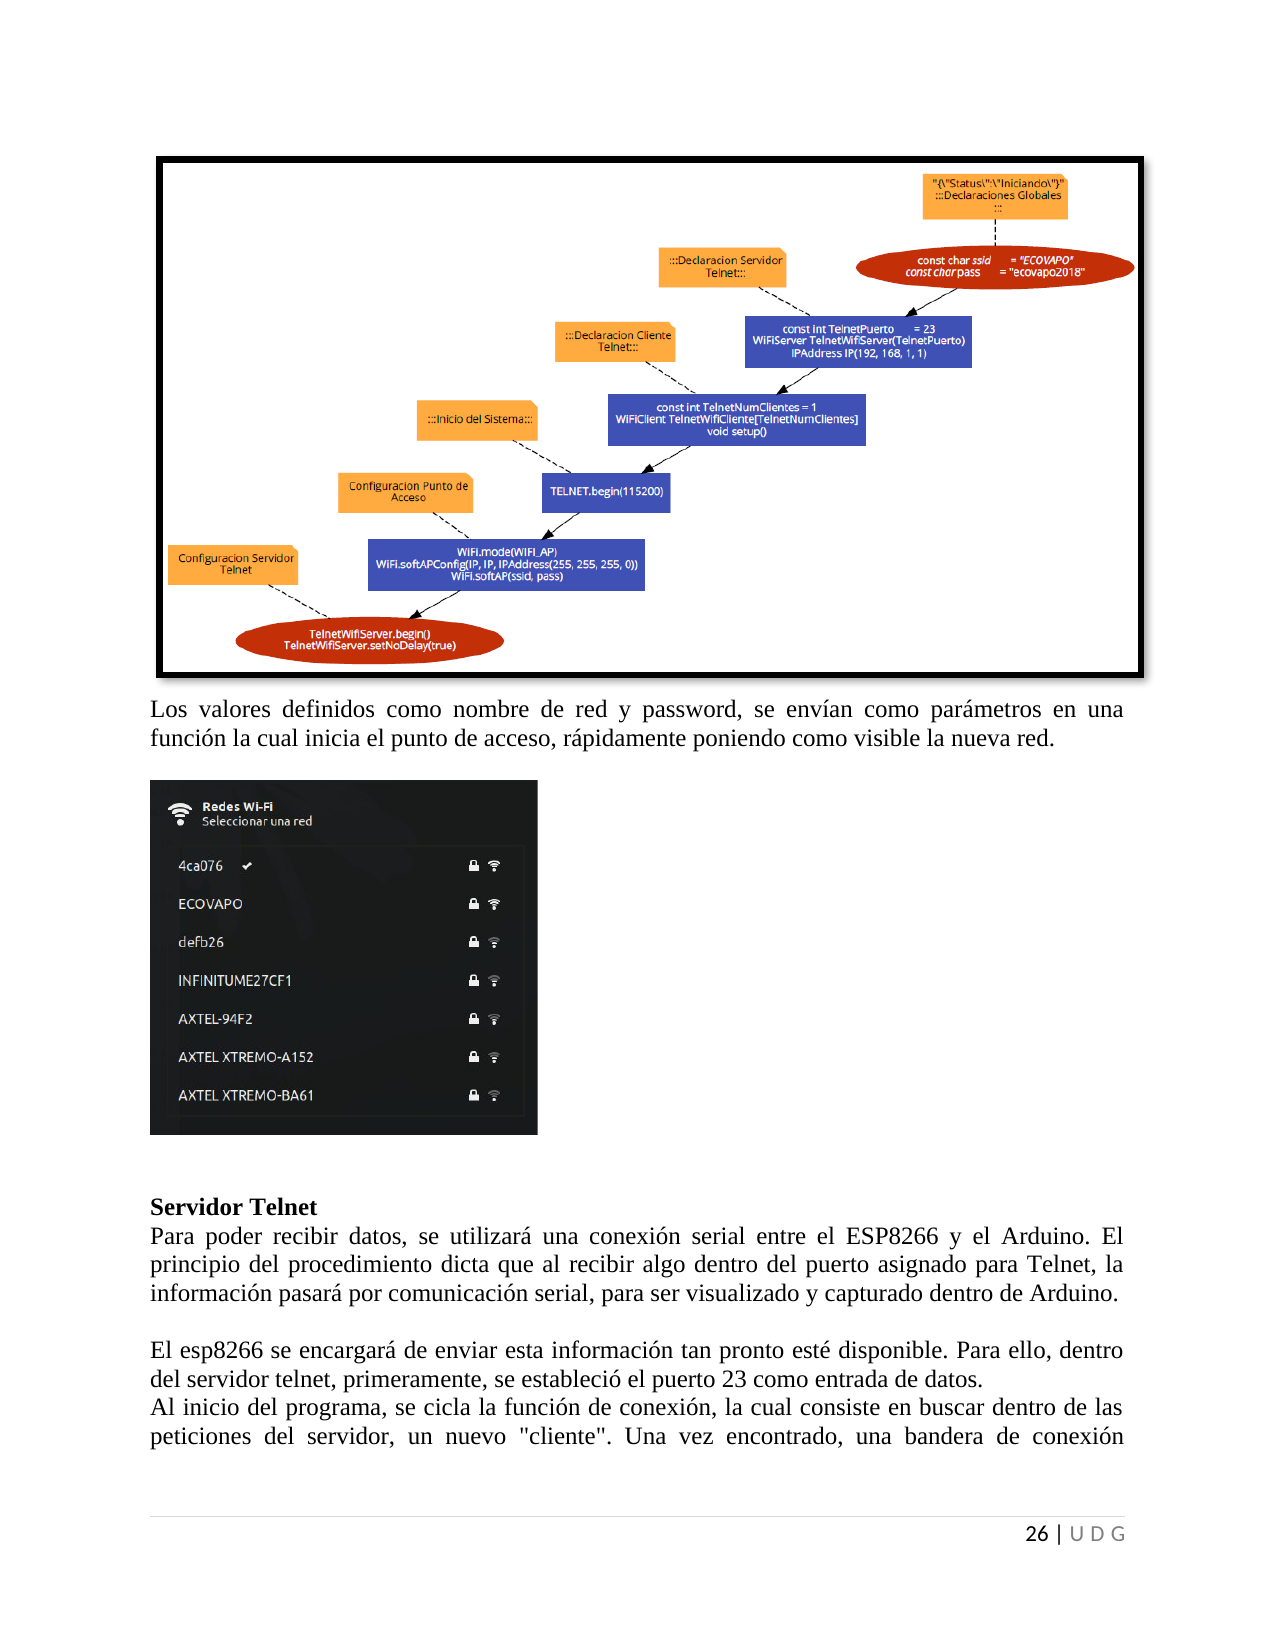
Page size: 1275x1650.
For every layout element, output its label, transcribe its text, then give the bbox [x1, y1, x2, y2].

text Los valores definidos como nombre de red y password, se envían como parámetros en una función la cual inicia el punto de acceso, rápidamente poniendo como visible la nueva red. [150, 694, 1125, 751]
text Servidor Telnet [150, 1192, 1125, 1221]
picture [163, 163, 1138, 672]
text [150, 1392, 1125, 1450]
picture [150, 780, 538, 1135]
text Para poder recibir datos, se utilizará una conexión serial entre el ESP8266 y el Arduino. El principio del procedimiento dicta que al recibir algo dentro del puerto asignado para Telnet, la información pasará por comunicación serial, para ser visualizado y capturado dentro de Arduino. [150, 1221, 1125, 1307]
text El esp8266 se encargará de enviar esta información tan pronto esté disponible. Para ello, dentro del servidor telnet, primeramente, se estableció el puerto 23 como entrada de datos. [150, 1335, 1125, 1392]
